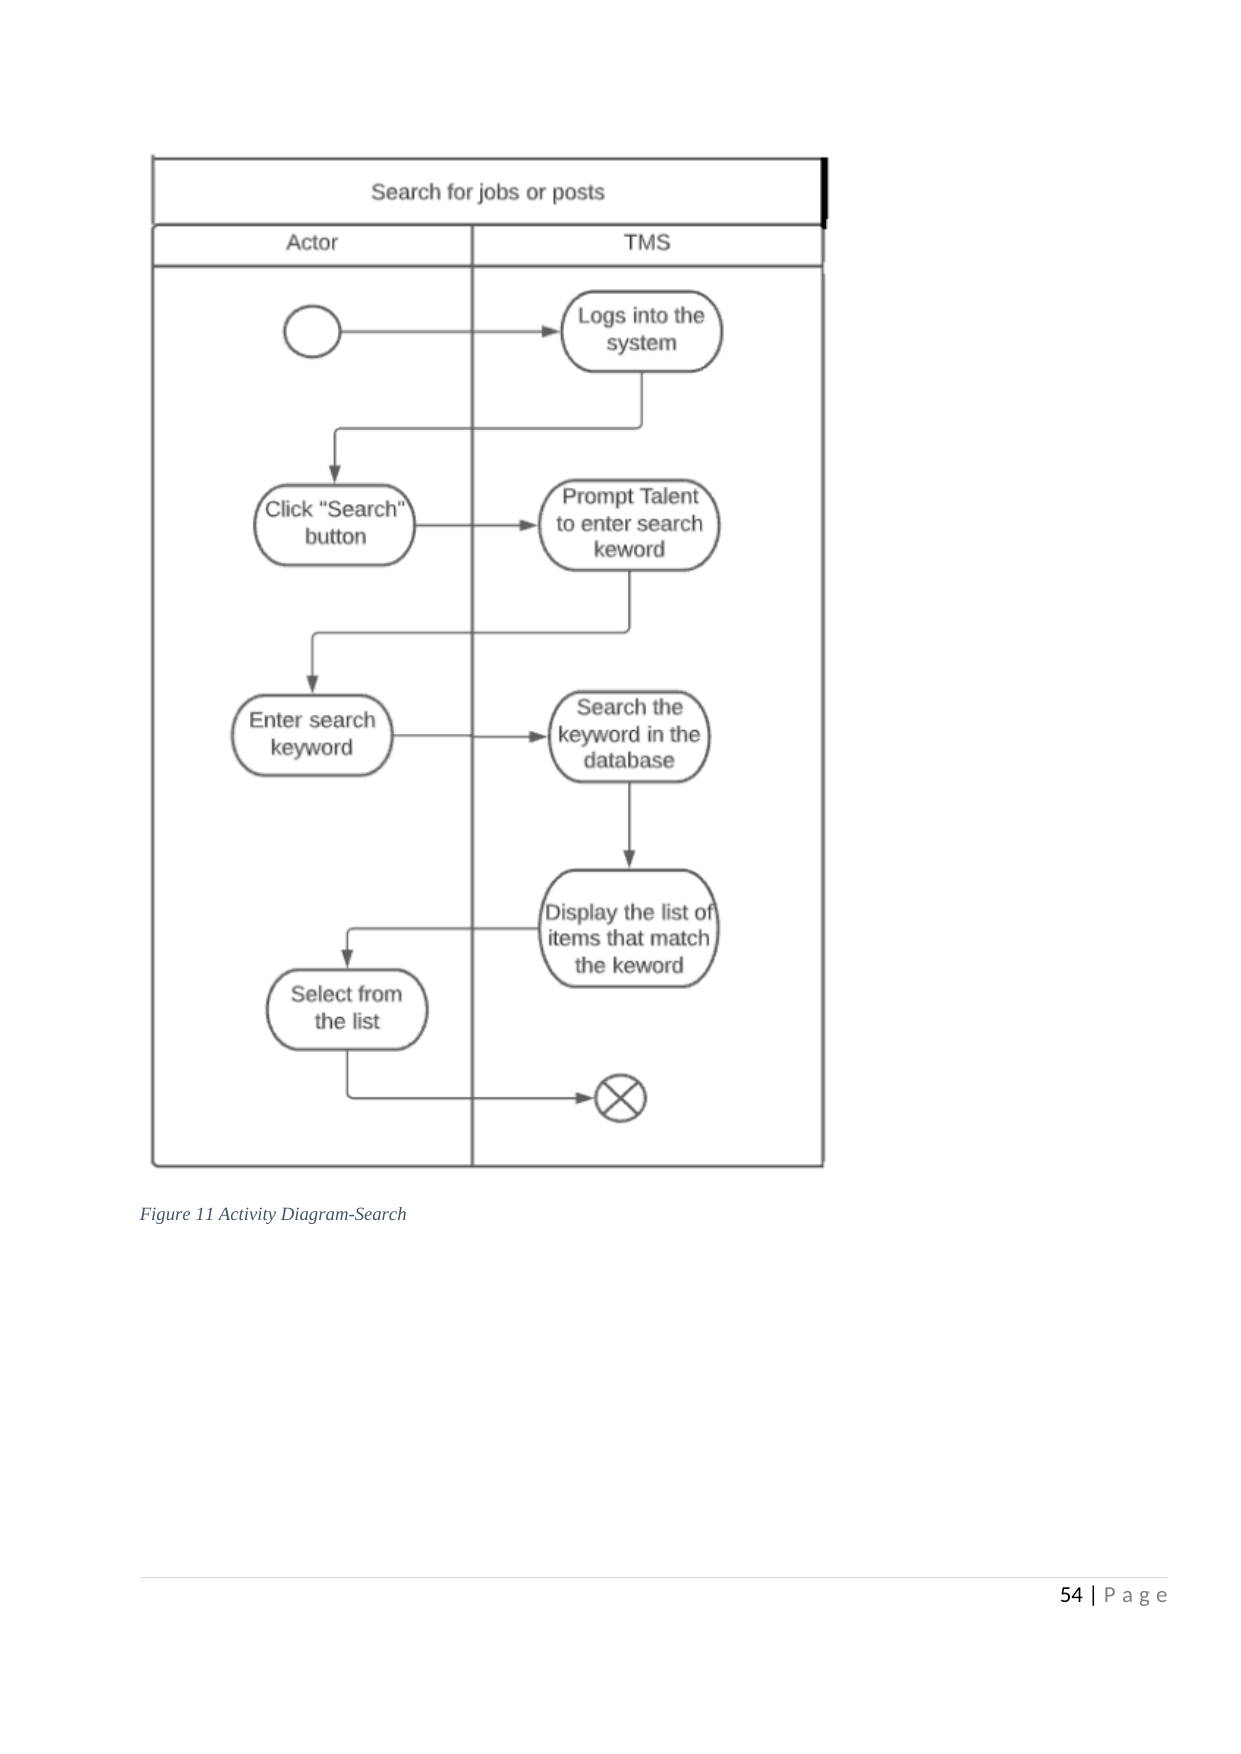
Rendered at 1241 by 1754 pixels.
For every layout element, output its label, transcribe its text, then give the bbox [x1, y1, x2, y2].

text Figure 11 Activity Diagram-Search [139, 1203, 1167, 1224]
picture [139, 150, 840, 1172]
